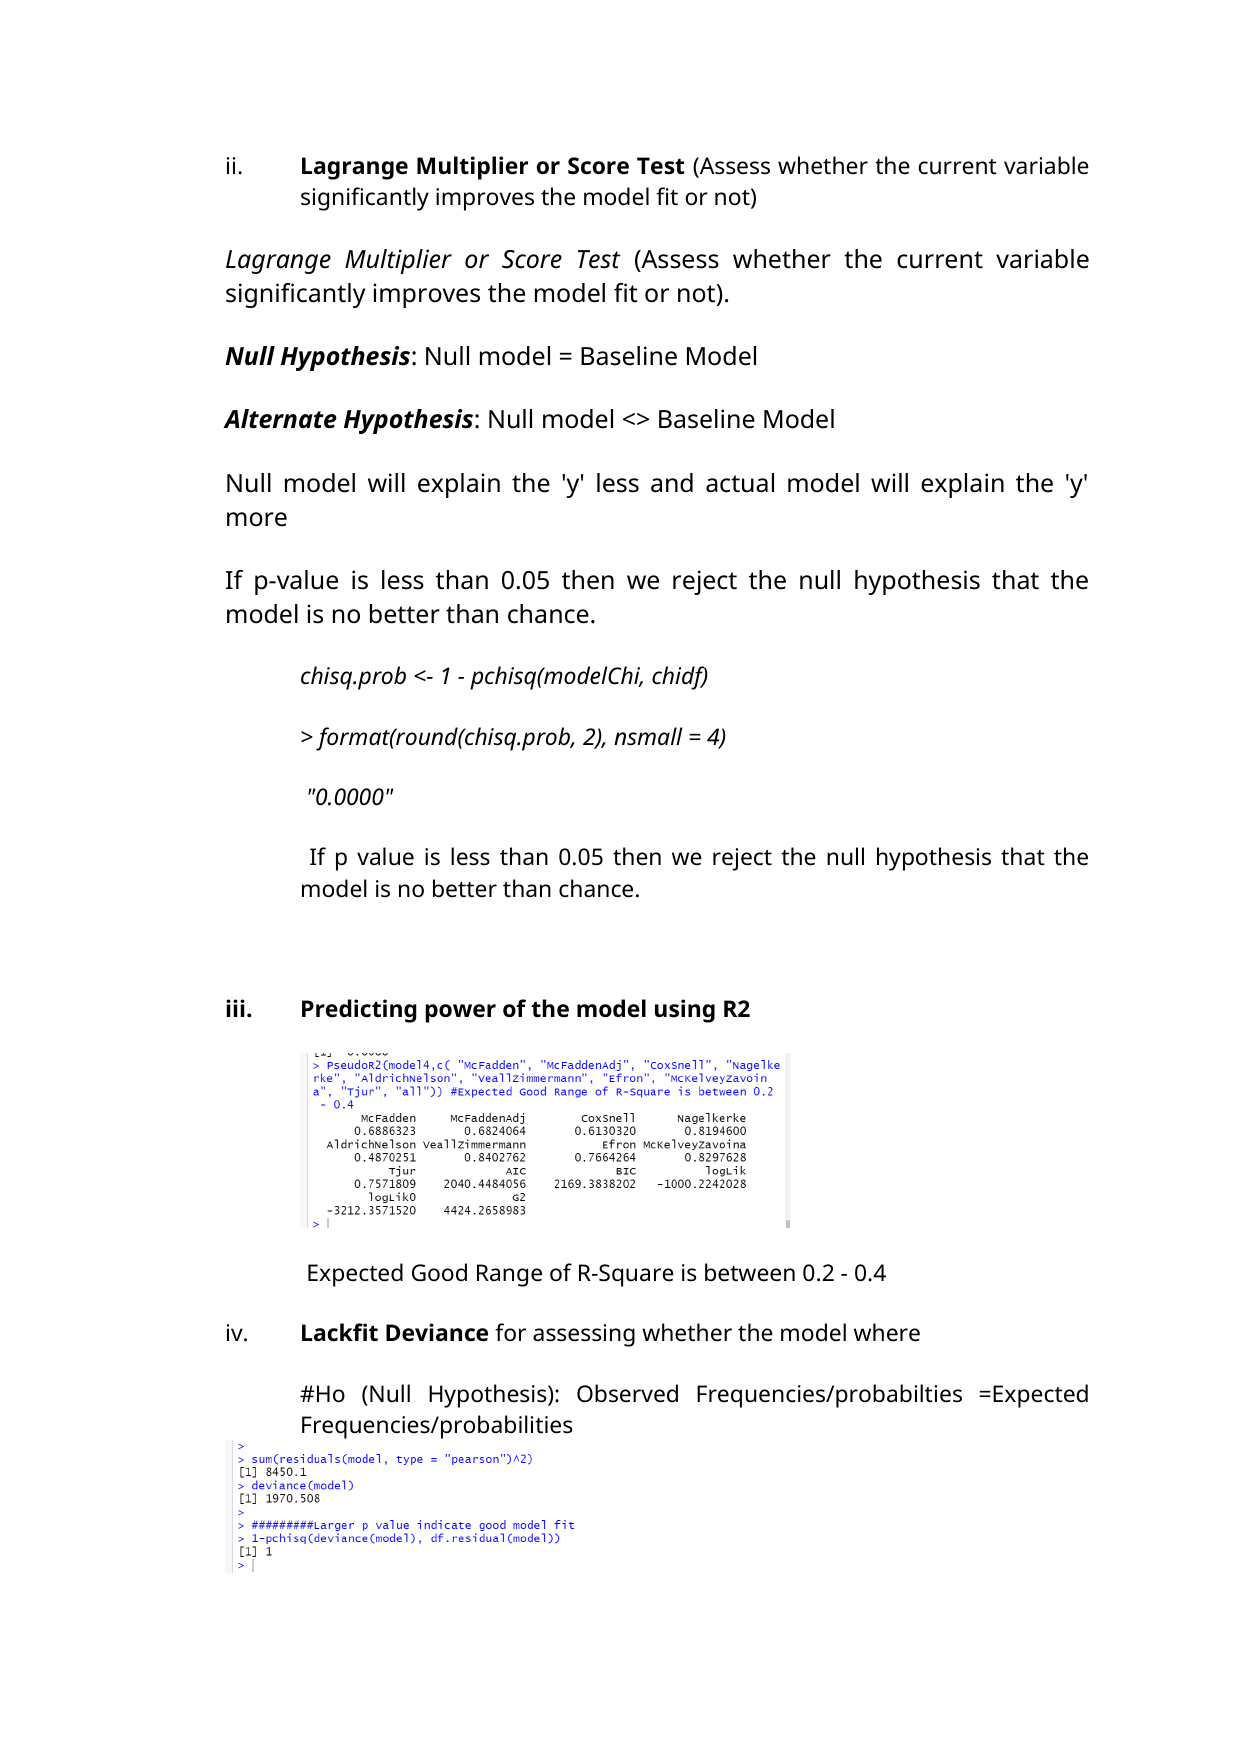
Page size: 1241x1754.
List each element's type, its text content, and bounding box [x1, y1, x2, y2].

text "0.0000" [300, 781, 1090, 812]
picture [300, 1053, 791, 1228]
list Predicting power of the model using R2 [225, 993, 1090, 1024]
text Lagrange Multiplier or Score Test (Assess whether the current variable significantly improves the model fit or not). [225, 242, 1090, 310]
list Lagrange Multiplier or Score Test (Assess whether the current variable significantly improves the model fit or not) [225, 150, 1090, 212]
text chisq.prob <- 1 - pchisq(modelChi, chidf) [300, 660, 1090, 691]
text Null Hypothesis: Null model = Baseline Model [225, 339, 1090, 373]
text #Ho (Null Hypothesis): Observed Frequencies/probabilties =Expected Frequencies/probabilities [300, 1378, 1090, 1440]
text If p-value is less than 0.05 then we reject the null hypothesis that the model is no better than chance. [225, 563, 1090, 631]
text Null model will explain the 'y' less and actual model will explain the 'y' more [225, 465, 1090, 533]
picture [225, 1440, 632, 1573]
text If p value is less than 0.05 then we reject the null hypothesis that the model is no better than chance. [300, 841, 1090, 904]
list Lackfit Deviance for assessing whether the model where [225, 1317, 1090, 1349]
text Alternate Hypothesis: Null model <> Baseline Model [225, 402, 1090, 436]
text > format(round(chisq.prob, 2), nsmall = 4) [300, 720, 1090, 752]
text Expected Good Range of R-Square is between 0.2 - 0.4 [300, 1257, 1090, 1288]
